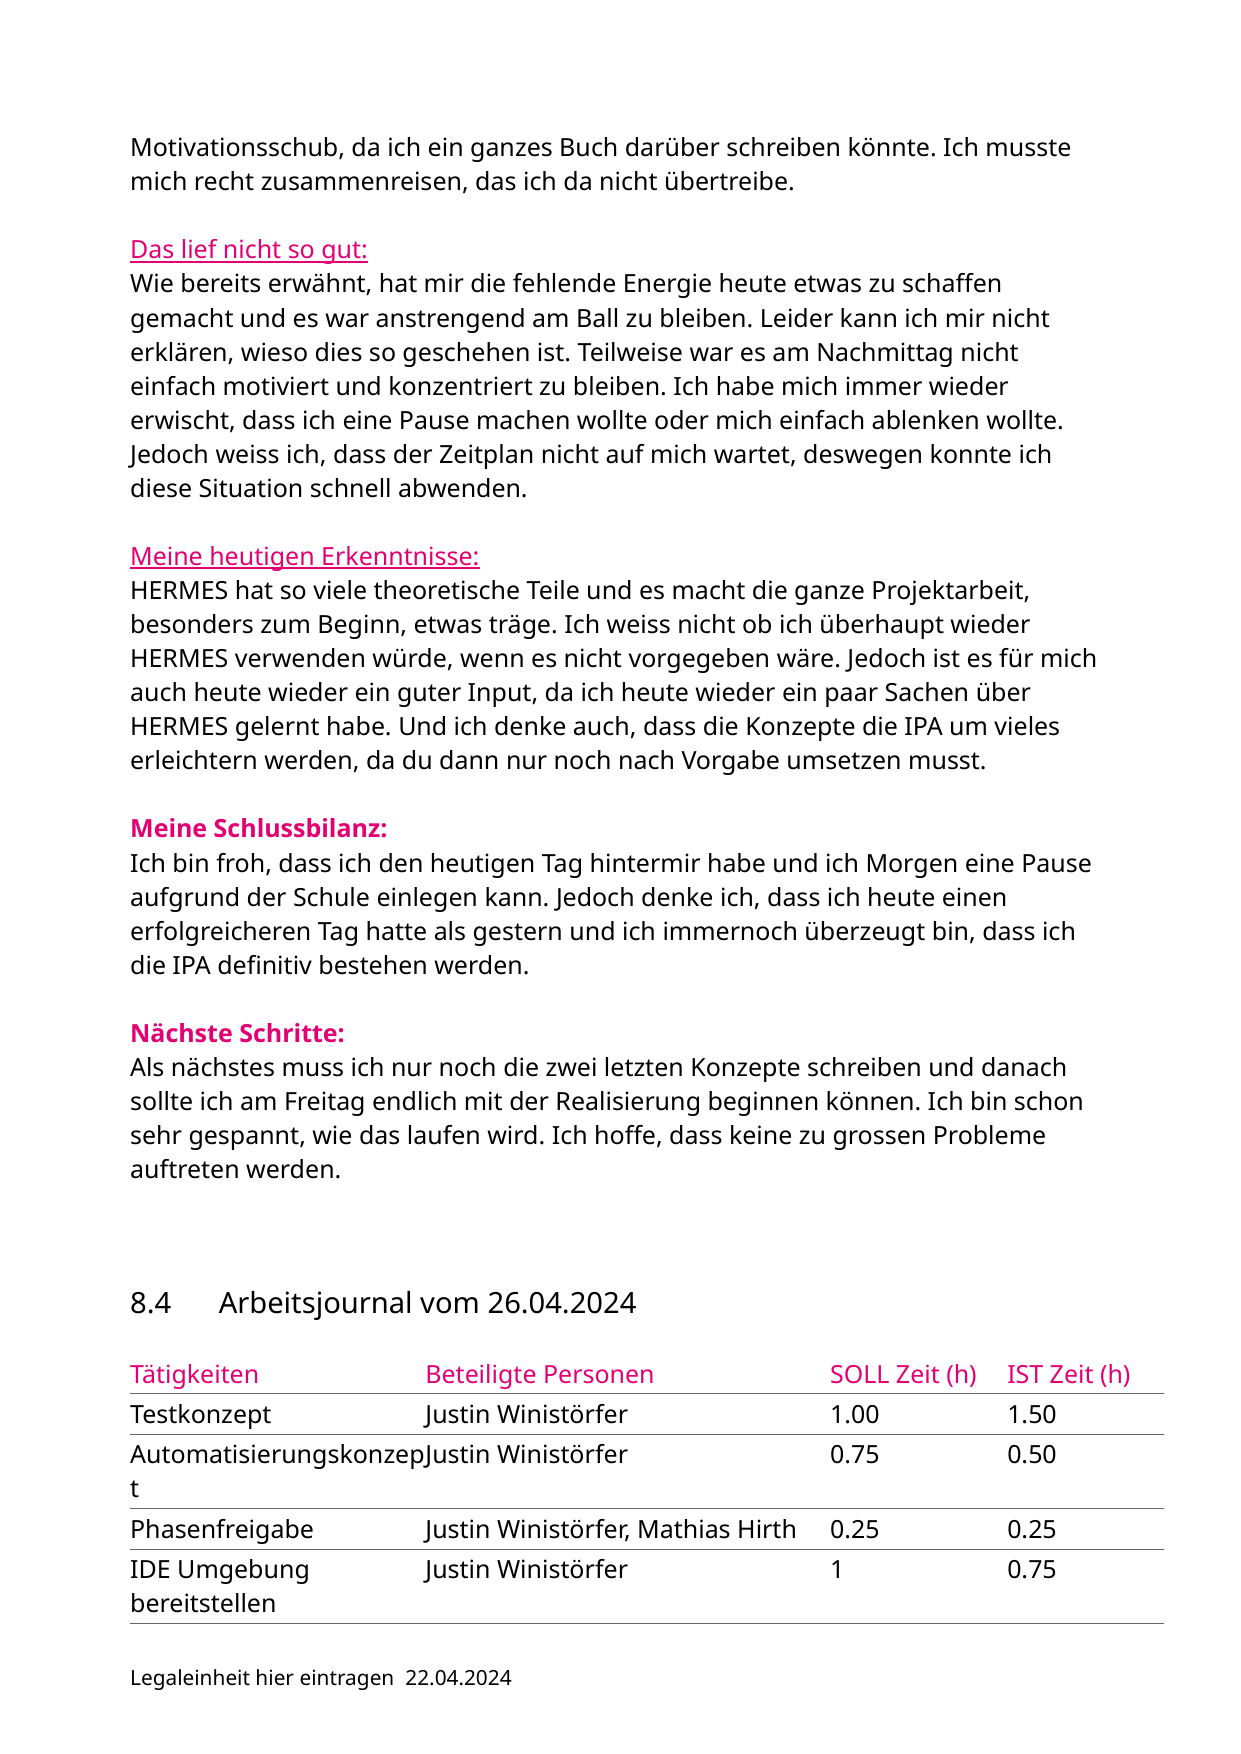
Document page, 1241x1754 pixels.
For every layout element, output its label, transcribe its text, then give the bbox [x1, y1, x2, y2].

table_cell 0.75 [1007, 1550, 1164, 1623]
text Das lief nicht so gut: Wie bereits erwähnt, hat mir die fehlende Energie heute etwas zu schaffen gemacht und es war anstrengend am Ball zu bleiben. Leider kann ich mir nicht erklären, wieso dies so geschehen ist. Teilweise war es am Nachmittag nicht einfach motiviert und konzentriert zu bleiben. Ich habe mich immer wieder erwischt, dass ich eine Pause machen wollte oder mich einfach ablenken wollte. Jedoch weiss ich, dass der Zeitplan nicht auf mich wartet, deswegen konnte ich diese Situation schnell abwenden. Meine heutigen Erkenntnisse: HERMES hat so viele theoretische Teile und es macht die ganze Projektarbeit, besonders zum Beginn, etwas träge. Ich weiss nicht ob ich überhaupt wieder HERMES verwenden würde, wenn es nicht vorgegeben wäre. Jedoch ist es für mich auch heute wieder ein guter Input, da ich heute wieder ein paar Sachen über HERMES gelernt habe. Und ich denke auch, dass die Konzepte die IPA um vieles erleichtern werden, da du dann nur noch nach Vorgabe umsetzen musst. Meine Schlussbilanz: [130, 198, 1110, 845]
table_cell Justin Winistörfer [425, 1435, 830, 1508]
text Ich bin froh, dass ich den heutigen Tag hintermir habe und ich Morgen eine Pause aufgrund der Schule einlegen kann. Jedoch denke ich, dass ich heute einen erfolgreicheren Tag hatte als gestern und ich immernoch überzeugt bin, dass ich die IPA definitiv bestehen werden. [130, 845, 1110, 981]
table_header IST Zeit (h) [1007, 1353, 1164, 1393]
table_cell Justin Winistörfer, Mathias Hirth [425, 1509, 830, 1548]
table_cell 0.50 [1007, 1435, 1164, 1508]
table_cell Justin Winistörfer [425, 1550, 830, 1623]
table_header SOLL Zeit (h) [830, 1353, 1007, 1393]
table_cell Phasenfreigabe [130, 1509, 425, 1548]
table_header Beteiligte Personen [425, 1353, 830, 1393]
table_cell 0.75 [830, 1435, 1007, 1508]
table_cell 1.00 [830, 1394, 1007, 1434]
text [130, 130, 1110, 198]
table_cell 0.25 [1007, 1509, 1164, 1548]
table_cell Testkonzept [130, 1394, 425, 1434]
table_cell 1 [830, 1550, 1007, 1623]
table_cell IDE Umgebung bereitstellen [130, 1550, 425, 1623]
table_header Tätigkeiten [130, 1353, 425, 1393]
text Nächste Schritte: Als nächstes muss ich nur noch die zwei letzten Konzepte schreiben und danach sollte ich am Freitag endlich mit der Realisierung beginnen können. Ich bin schon sehr gespannt, wie das laufen wird. Ich hoffe, dass keine zu grossen Probleme auftreten werden. [130, 1016, 1110, 1186]
table_cell 0.25 [830, 1509, 1007, 1548]
table_cell Justin Winistörfer [425, 1394, 830, 1434]
table_cell Automatisierungskonzept [130, 1435, 425, 1508]
subtitle Arbeitsjournal vom 26.04.2024 [130, 1282, 1110, 1322]
table_cell 1.50 [1007, 1394, 1164, 1434]
